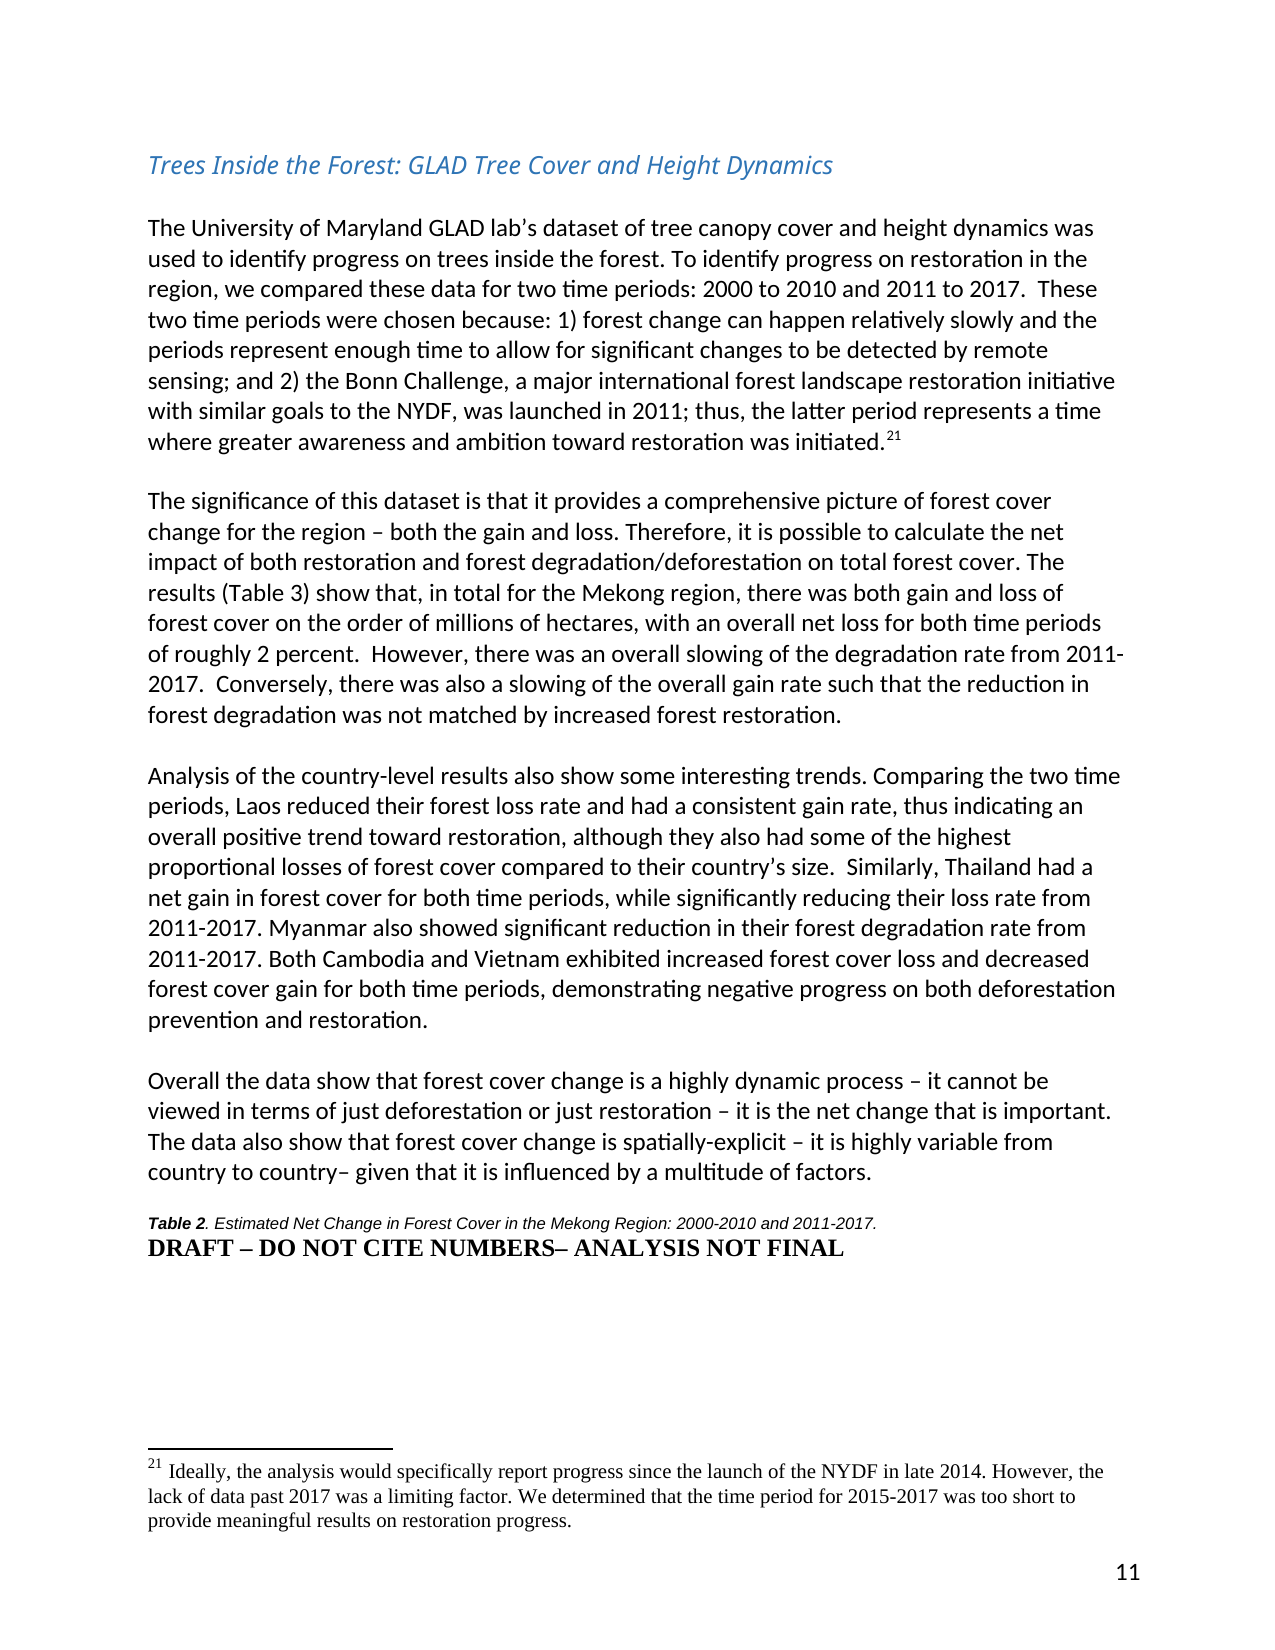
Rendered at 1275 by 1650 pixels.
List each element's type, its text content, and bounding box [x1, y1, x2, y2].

text Analysis of the country-level results also show some interesting trends. Comparing the two time periods, Laos reduced their forest loss rate and had a consistent gain rate, thus indicating an overall positive trend toward restoration, although they also had some of the highest proportional losses of forest cover compared to their country’s size. Similarly, Thailand had a net gain in forest cover for both time periods, while significantly reducing their loss rate from 2011-2017. Myanmar also showed significant reduction in their forest degradation rate from 2011-2017. Both Cambodia and Vietnam exhibited increased forest cover loss and decreased forest cover gain for both time periods, demonstrating negative progress on both deforestation prevention and restoration. [148, 760, 1127, 1034]
text Table 2. Estimated Net Change in Forest Cover in the Mekong Region: 2000-2010 and 2011-2017. [148, 1212, 1127, 1233]
text DRAFT – DO NOT CITE NUMBERS– ANALYSIS NOT FINAL [148, 1233, 1127, 1262]
text Overall the data show that forest cover change is a highly dynamic process – it cannot be viewed in terms of just deforestation or just restoration – it is the net change that is important. The data also show that forest cover change is spatially-explicit – it is highly variable from country to country– given that it is influenced by a multitude of factors. [148, 1065, 1127, 1187]
text The University of Maryland GLAD lab’s dataset of tree canopy cover and height dynamics was used to identify progress on trees inside the forest. To identify progress on restoration in the region, we compared these data for two time periods: 2000 to 2010 and 2011 to 2017. These two time periods were chosen because: 1) forest change can happen relatively slowly and the periods represent enough time to allow for significant changes to be detected by remote sensing; and 2) the Bonn Challenge, a major international forest landscape restoration initiative with similar goals to the NYDF, was launched in 2011; thus, the latter period represents a time where greater awareness and ambition toward restoration was initiated. [148, 212, 1127, 456]
subtitle Trees Inside the Forest: GLAD Tree Cover and Height Dynamics [148, 148, 1127, 182]
text The significance of this dataset is that it provides a comprehensive picture of forest cover change for the region – both the gain and loss. Therefore, it is possible to calculate the net impact of both restoration and forest degradation/deforestation on total forest cover. The results (Table 3) show that, in total for the Mekong region, there was both gain and loss of forest cover on the order of millions of hectares, with an overall net loss for both time periods of roughly 2 percent. However, there was an overall slowing of the degradation rate from 2011-2017. Conversely, there was also a slowing of the overall gain rate such that the reduction in forest degradation was not matched by increased forest restoration. [148, 485, 1127, 729]
